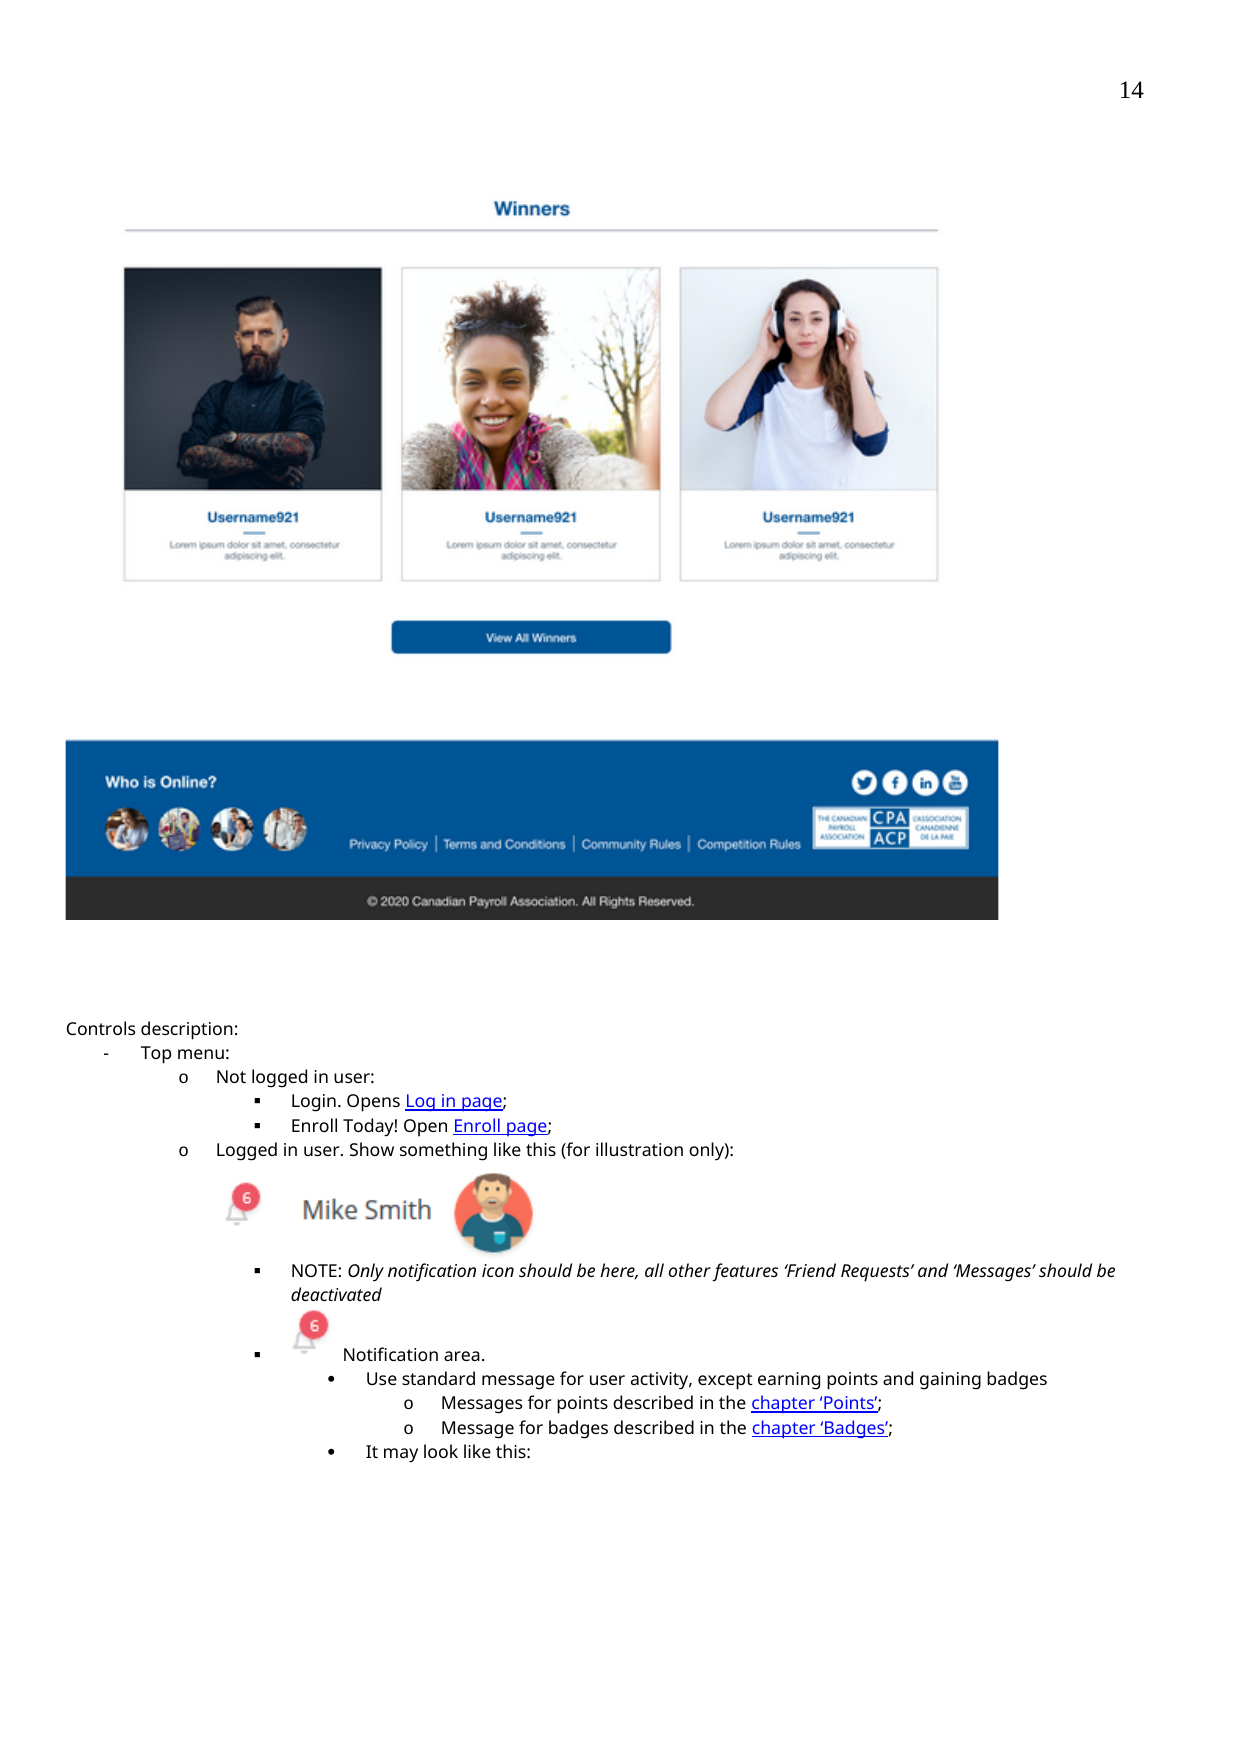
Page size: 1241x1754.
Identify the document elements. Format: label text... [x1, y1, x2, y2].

picture [65, 190, 999, 920]
list NOTE: Only notification icon should be here, all other features ‘Friend Requests’ and ‘Messages’ should be deactivated [253, 1258, 1144, 1307]
list Login. Opens Log in page; [253, 1089, 1144, 1113]
picture [215, 1161, 547, 1259]
list Notification area. [253, 1307, 1144, 1367]
picture [290, 1306, 343, 1362]
list Messages for points described in the chapter ‘Points’; [403, 1391, 1144, 1415]
list Use standard message for user activity, except earning points and gaining badges [328, 1367, 1144, 1391]
list Enroll Today! Open Enroll page; [253, 1113, 1144, 1137]
list Message for badges described in the chapter ‘Badges’; [403, 1415, 1144, 1439]
list Not logged in user: [178, 1065, 1144, 1089]
list It may look like this: [328, 1439, 1144, 1463]
text Controls description: [66, 1016, 1144, 1041]
list Logged in user. Show something like this (for illustration only): [178, 1137, 1144, 1162]
list Top menu: [103, 1041, 1144, 1065]
